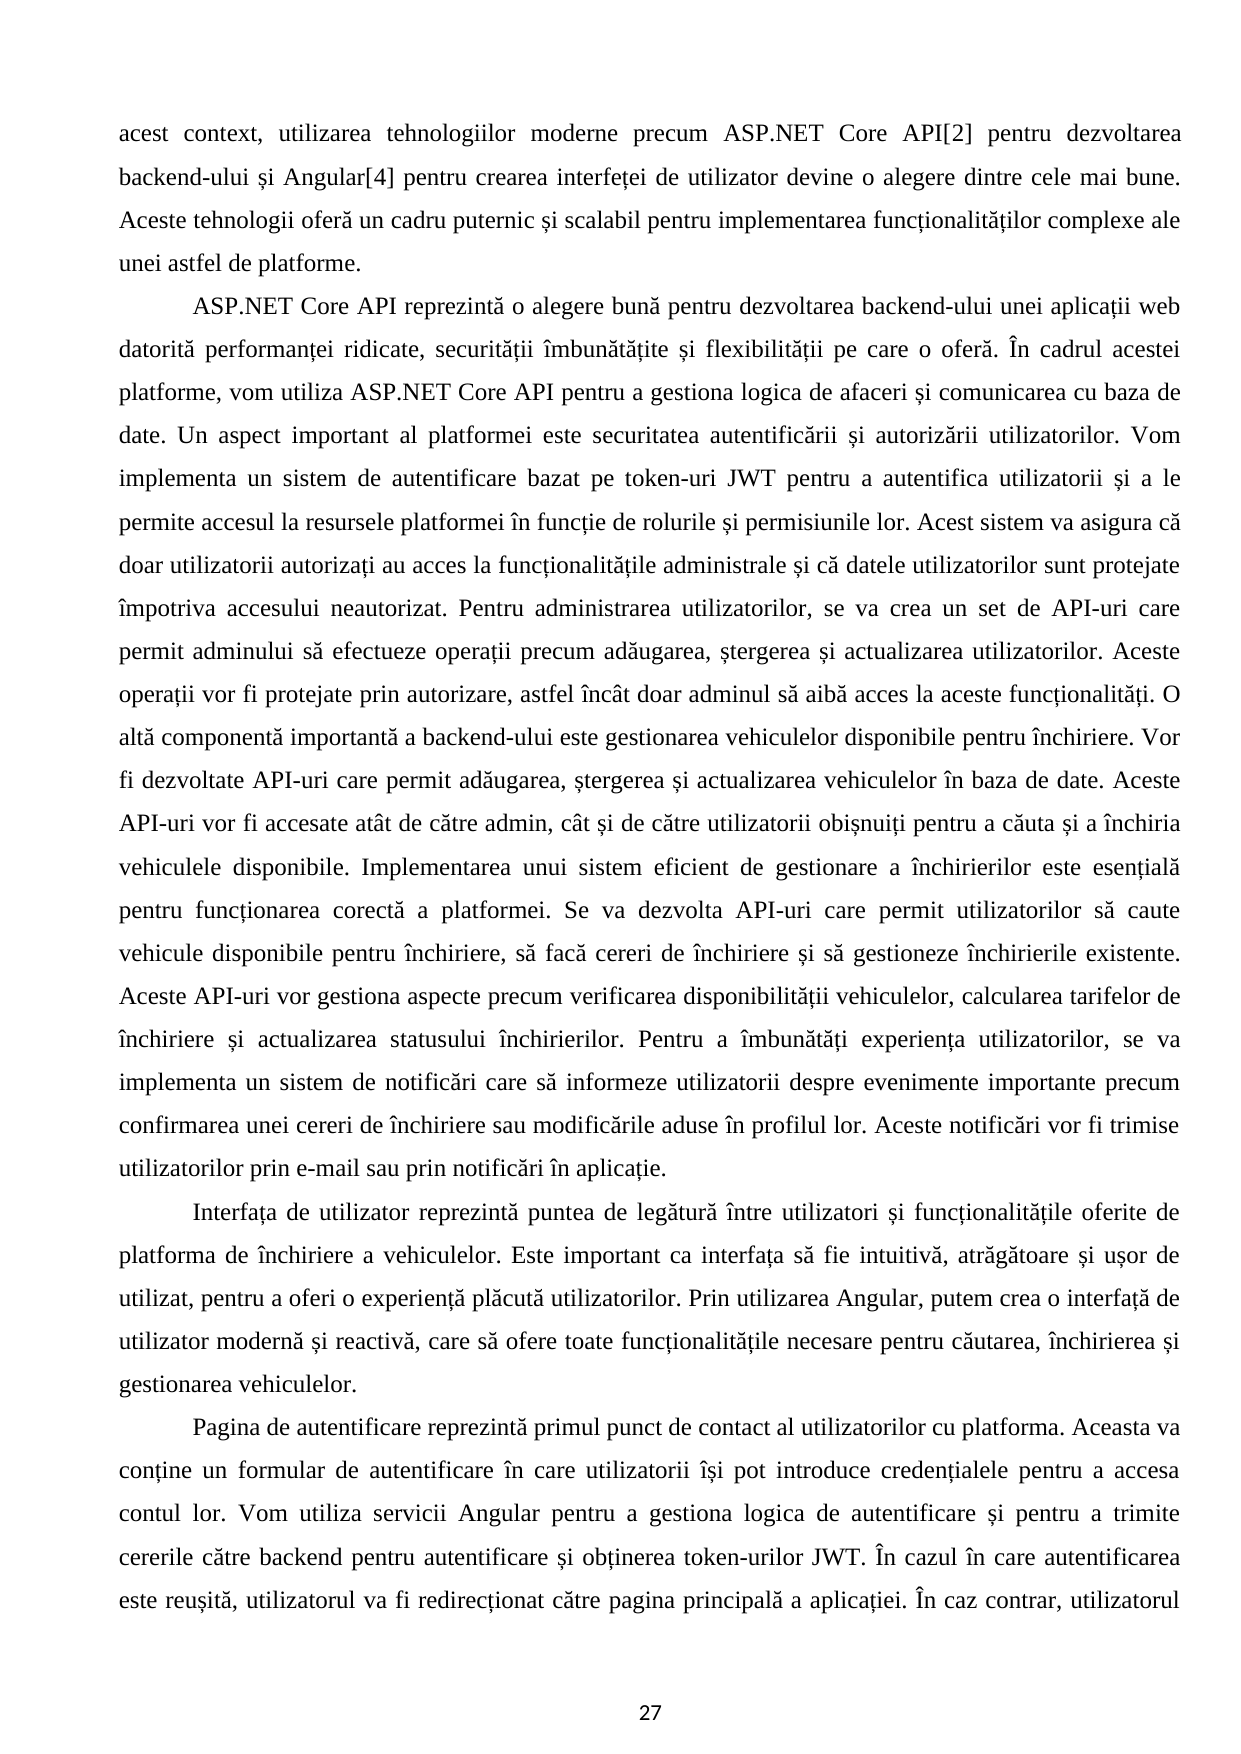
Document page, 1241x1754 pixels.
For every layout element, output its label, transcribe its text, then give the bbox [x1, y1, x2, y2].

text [118, 118, 1182, 277]
text ASP.NET Core API reprezintă o alegere bună pentru dezvoltarea backend-ului unei aplicații web datorită performanței ridicate, securității îmbunătățite și flexibilității pe care o oferă. În cadrul acestei platforme, vom utiliza ASP.NET Core API pentru a gestiona logica de afaceri și comunicarea cu baza de date. Un aspect important al platformei este securitatea autentificării și autorizării utilizatorilor. Vom implementa un sistem de autentificare bazat pe token-uri JWT pentru a autentifica utilizatorii și a le permite accesul la resursele platformei în funcție de rolurile și permisiunile lor. Acest sistem va asigura că doar utilizatorii autorizați au acces la funcționalitățile administrale și că datele utilizatorilor sunt protejate împotriva accesului neautorizat. Pentru administrarea utilizatorilor, se va crea un set de API-uri care permit adminului să efectueze operații precum adăugarea, ștergerea și actualizarea utilizatorilor. Aceste operații vor fi protejate prin autorizare, astfel încât doar adminul să aibă acces la aceste funcționalități. O altă componentă importantă a backend-ului este gestionarea vehiculelor disponibile pentru închiriere. Vor fi dezvoltate API-uri care permit adăugarea, ștergerea și actualizarea vehiculelor în baza de date. Aceste API-uri vor fi accesate atât de către admin, cât și de către utilizatorii obișnuiți pentru a căuta și a închiria vehiculele disponibile. Implementarea unui sistem eficient de gestionare a închirierilor este esențială pentru funcționarea corectă a platformei. Se va dezvolta API-uri care permit utilizatorilor să caute vehicule disponibile pentru închiriere, să facă cereri de închiriere și să gestioneze închirierile existente. Aceste API-uri vor gestiona aspecte precum verificarea disponibilității vehiculelor, calcularea tarifelor de închiriere și actualizarea statusului închirierilor. Pentru a îmbunătăți experiența utilizatorilor, se va implementa un sistem de notificări care să informeze utilizatorii despre evenimente importante precum confirmarea unei cereri de închiriere sau modificările aduse în profilul lor. Aceste notificări vor fi trimise utilizatorilor prin e-mail sau prin notificări în aplicație. [118, 291, 1182, 1182]
text Interfața de utilizator reprezintă puntea de legătură între utilizatori și funcționalitățile oferite de platforma de închiriere a vehiculelor. Este important ca interfața să fie intuitivă, atrăgătoare și ușor de utilizat, pentru a oferi o experiență plăcută utilizatorilor. Prin utilizarea Angular, putem crea o interfață de utilizator modernă și reactivă, care să ofere toate funcționalitățile necesare pentru căutarea, închirierea și gestionarea vehiculelor. [118, 1197, 1182, 1398]
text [118, 1412, 1182, 1613]
